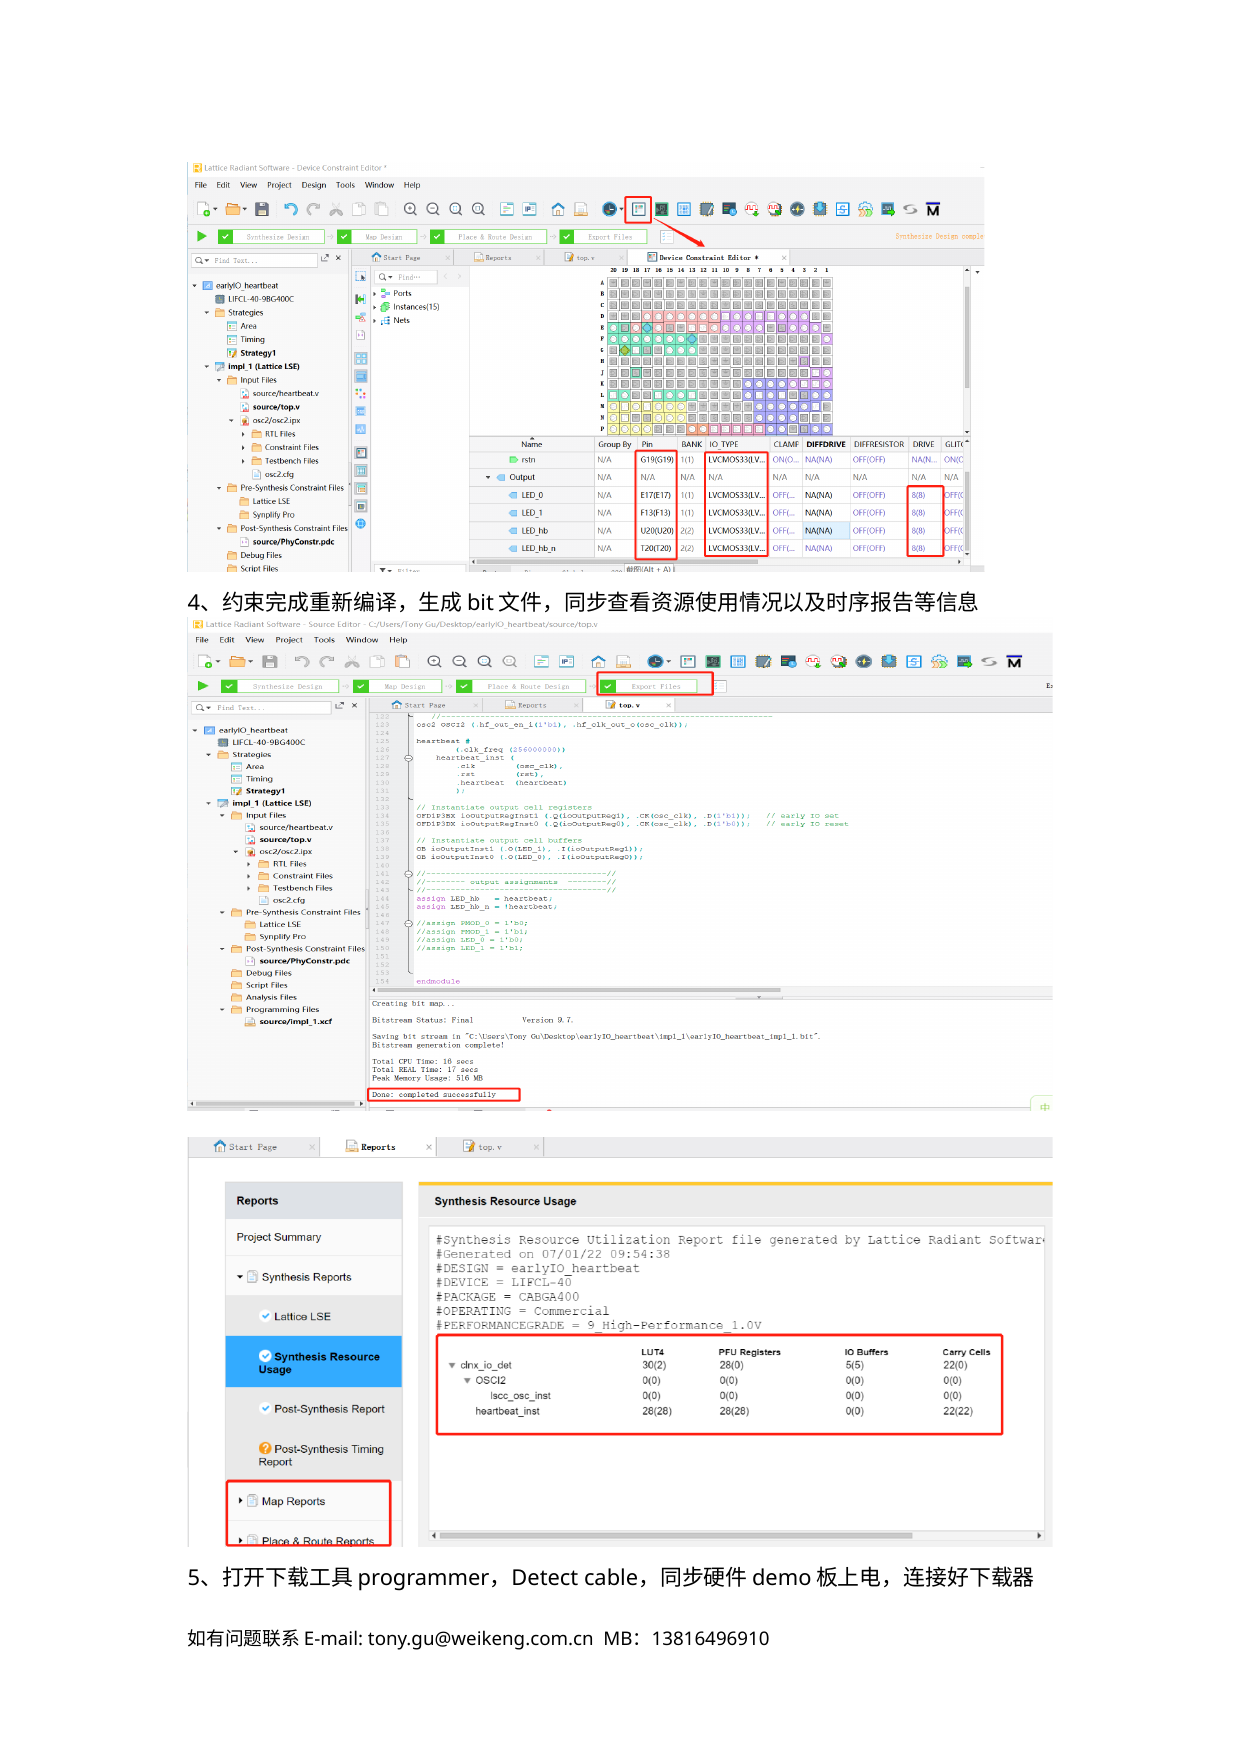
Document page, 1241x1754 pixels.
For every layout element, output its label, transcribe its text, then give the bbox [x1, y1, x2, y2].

picture [187, 617, 1053, 1111]
picture [187, 162, 985, 572]
text 4、约束完成重新编译，生成bit文件，同步查看资源使用情况以及时序报告等信息 [187, 584, 1053, 617]
text 5、打开下载工具programmer，Detect cable，同步硬件demo板上电，连接好下载器 [187, 1559, 1053, 1592]
picture [187, 1137, 1053, 1547]
